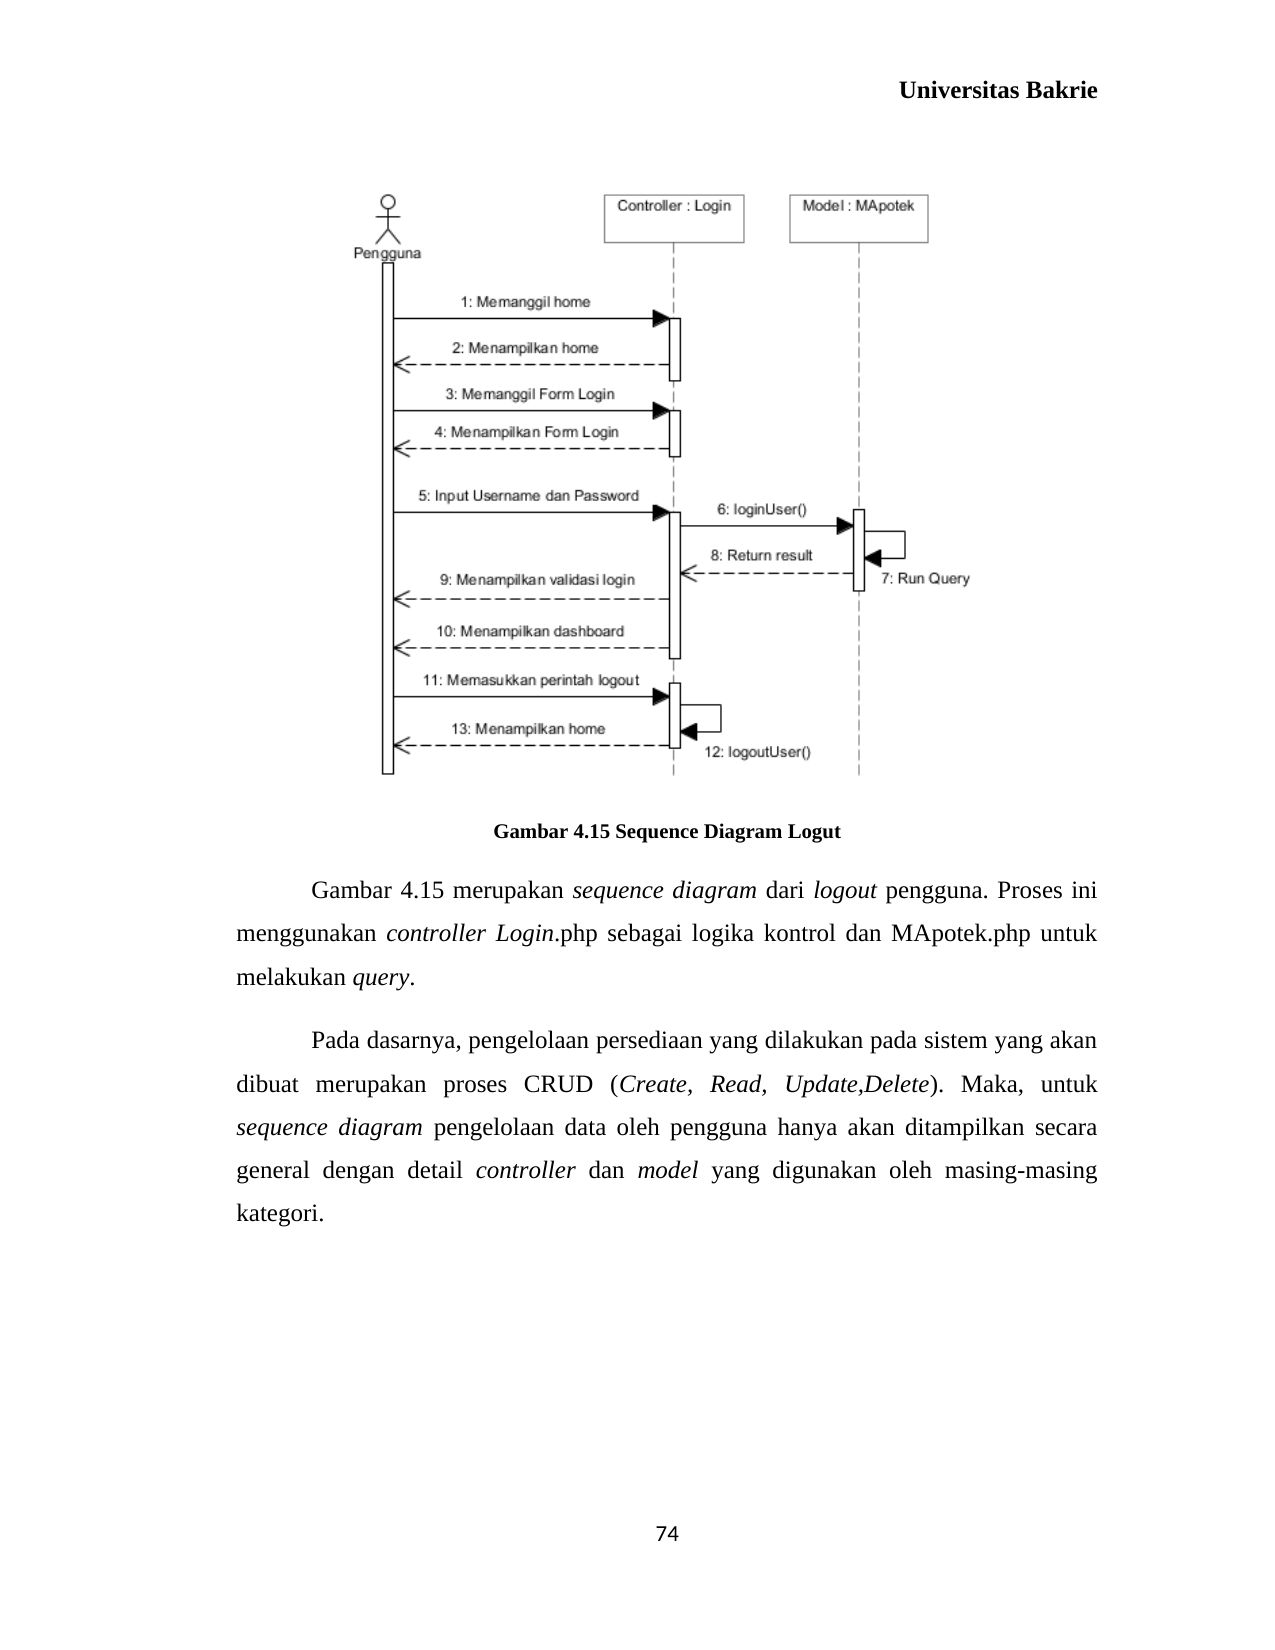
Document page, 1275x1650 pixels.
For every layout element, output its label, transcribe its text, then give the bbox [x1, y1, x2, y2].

text Pada dasarnya, pengelolaan persediaan yang dilakukan pada sistem yang akan dibuat merupakan proses CRUD (Create, Read, Update,Delete). Maka, untuk sequence diagram pengelolaan data oleh pengguna hanya akan ditampilkan secara general dengan detail controller dan model yang digunakan oleh masing-masing kategori. [236, 1026, 1098, 1227]
text Gambar 4.15 merupakan sequence diagram dari logout pengguna. Proses ini menggunakan controller Login.php sebagai logika kontrol dan MApotek.php untuk melakukan query. [236, 875, 1098, 990]
text Gambar 4.15 Sequence Diagram Logut [236, 818, 1098, 843]
picture [351, 177, 983, 787]
